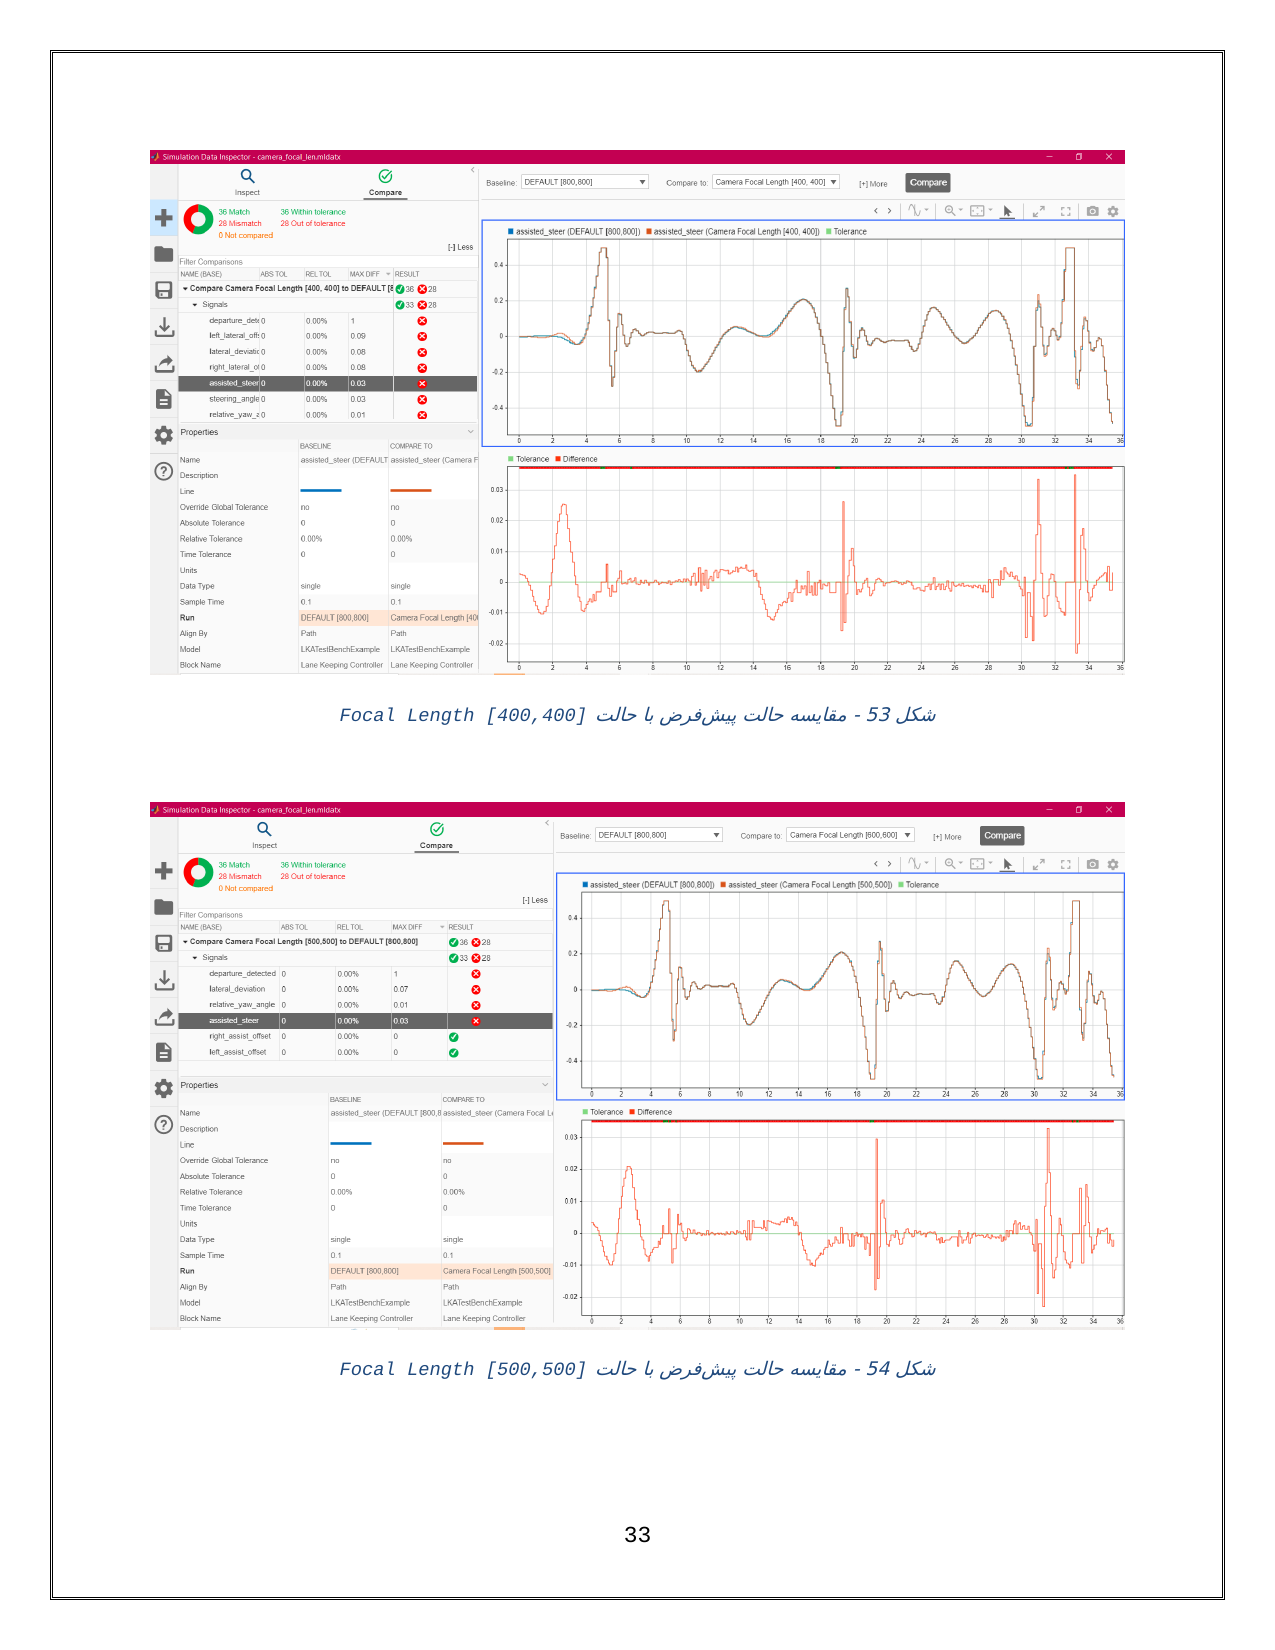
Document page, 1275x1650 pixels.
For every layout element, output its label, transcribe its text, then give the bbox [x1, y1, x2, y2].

text شکل ‌ض‌ض - مقایسه حالت پیش‌فرض با حالت Focal Length [500,500] [150, 1358, 1125, 1381]
picture [150, 150, 1125, 675]
picture [150, 802, 1125, 1330]
text شکل ‌ذ‌ذ - مقایسه حالت پیش‌فرض با حالت Focal Length [400,400] [150, 704, 1125, 727]
